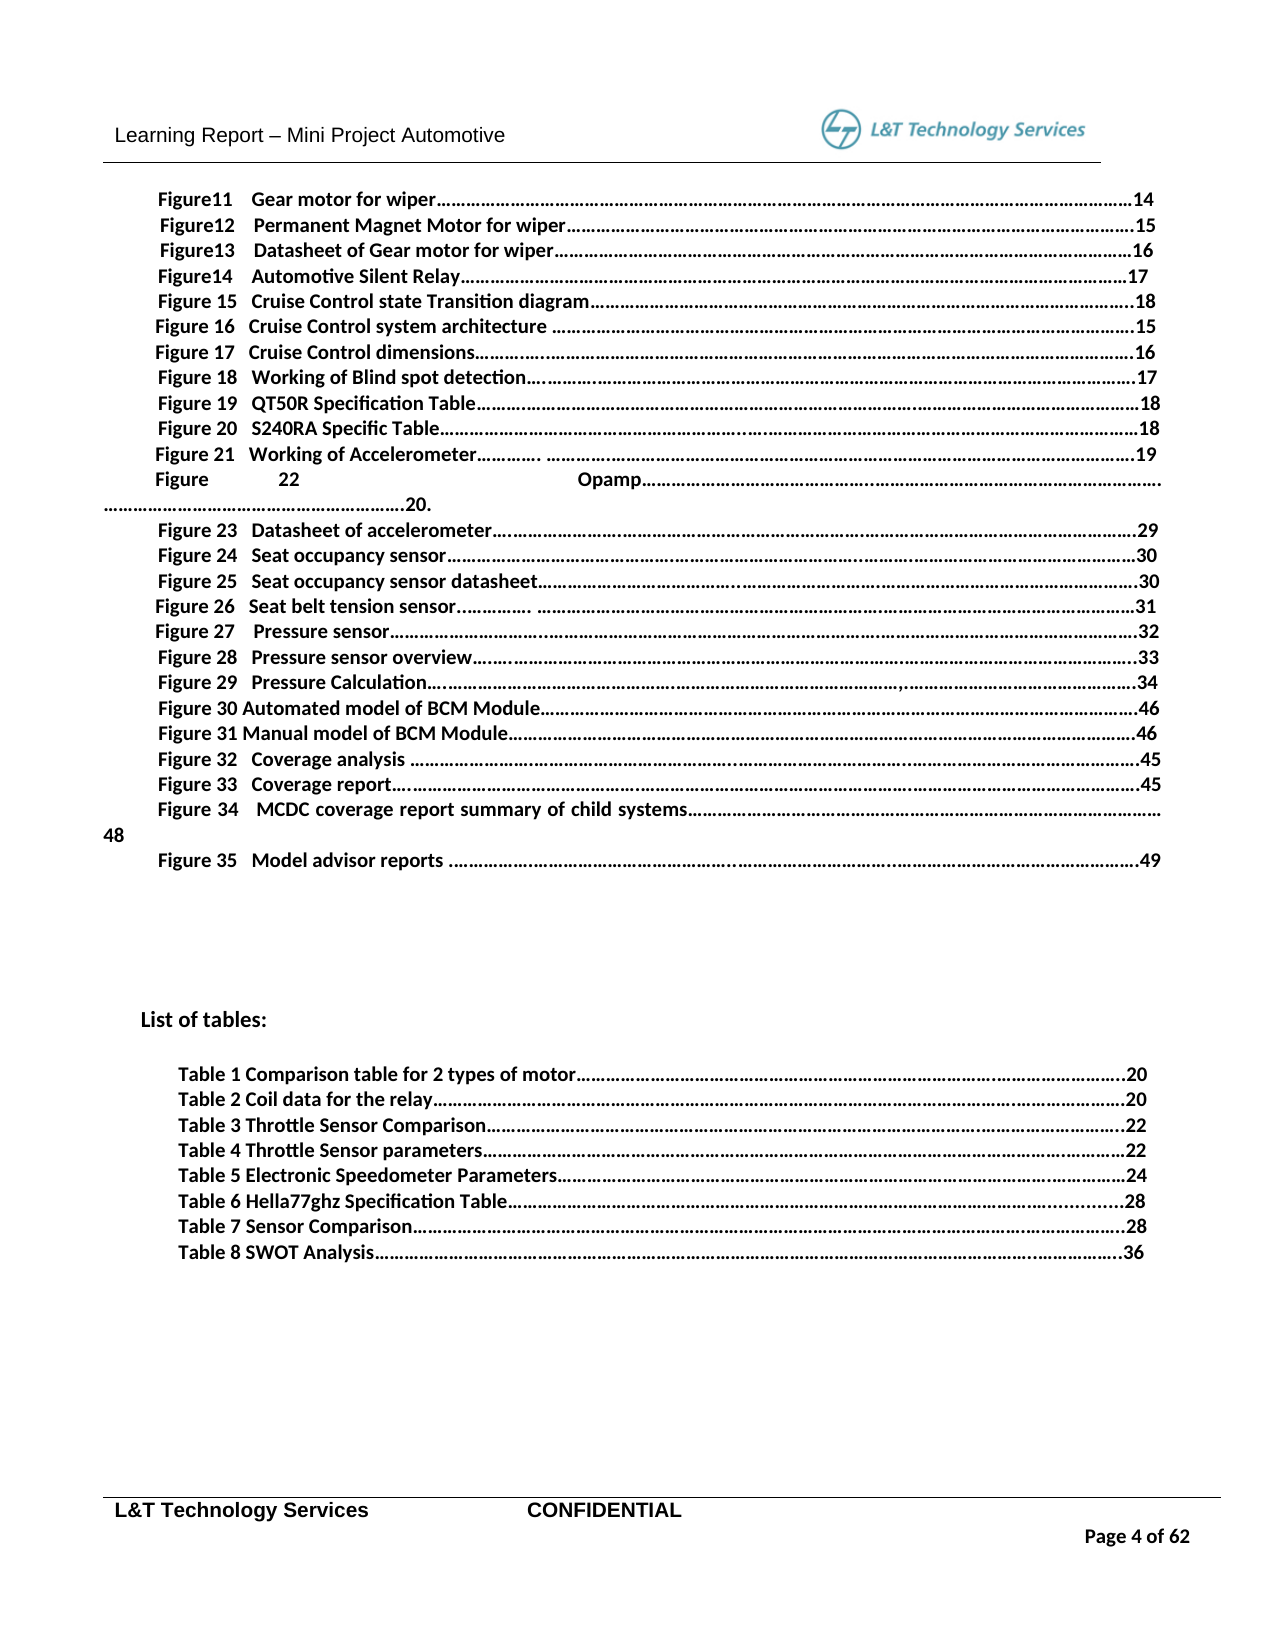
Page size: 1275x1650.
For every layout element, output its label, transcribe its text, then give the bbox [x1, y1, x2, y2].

text Figure 33 Coverage report….……………………………………….……………………………………………….……………………………………….45 [103, 771, 1162, 797]
text Figure14 Automotive Silent Relay………………………………………………………………………………………………………………………17 [103, 263, 1162, 288]
list Figure 26 Seat belt tension sensor..…………. …………………………………………………………….……………………………………………31 [103, 593, 1162, 619]
text Figure 31 Manual model of BCM Module……………………………………………………………………………………………………………….46 [103, 720, 1162, 746]
text Table 3 Throttle Sensor Comparison……………………………………………………………………………………….………………………..22 [103, 1112, 1162, 1137]
text Figure 18 Working of Blind spot detection….……….……………………………………………………………………………………………….17 [103, 364, 1162, 390]
text Figure 23 Datasheet of accelerometer….………………….………………………………………….……………………………………………….29 [103, 517, 1162, 542]
text Figure 19 QT50R Specification Table……….…………………………………………………………………….………………………………………18 [103, 390, 1162, 415]
text Figure 28 Pressure sensor overview….….…………………………………………………………………….………………………………………..33 [103, 644, 1162, 669]
text Figure 35 Model advisor reports .…………….…………………………………..…………………………..………………………………………….49 [103, 847, 1162, 873]
text Table 6 Hella77ghz Specification Table…………………………………………………………………………………………….…..............28 [507, 1188, 1162, 1213]
text Figure 20 S240RA Specific Table……………………………………………………..….…………………………………………………………………18 [103, 415, 1162, 441]
list Figure 17 Cruise Control dimensions……….…..……………………………………………………………………………………………………….16 [103, 339, 1162, 364]
text Figure 24 Seat occupancy sensor……………………………………….………………………………..……….………………………………………30 [103, 542, 1162, 568]
text Table 8 SWOT Analysis……………………………………………………………………………………………………………………..……………..36 [103, 1239, 1162, 1264]
text Figure 15 Cruise Control state Transition diagram………………………………………………………………………………………………..18 [103, 288, 1162, 314]
list Figure13 Datasheet of Gear motor for wiper………………………………………………………………………………………………………16 [103, 237, 1162, 263]
text Table 5 Electronic Speedometer Parameters……………………………………………………………………………………….……………24 [103, 1163, 1162, 1188]
text Table 1 Comparison table for 2 types of motor………………………………………………………………………….……………………..20 [103, 1061, 1162, 1086]
text Table 7 Sensor Comparison…………………………………………………………………………………………………………….………………..28 [103, 1213, 1162, 1239]
text Figure 32 Coverage analysis …………………….…………………………………..……………………………..……………………………………….45 [103, 746, 1162, 771]
text Table 2 Coil data for the relay……………………………………………………………………………………………………….………………….20 [103, 1086, 1162, 1112]
list Figure 16 Cruise Control system architecture ……………………………………………………………………………………………………….15 [103, 314, 1162, 339]
text Figure 29 Pressure Calculation….……………………………………….………………………………………,.……………………………………….34 [103, 669, 1162, 695]
text Table 4 Throttle Sensor parameters……………………………………………………………………………………………………….…………22 [103, 1137, 1162, 1163]
list Figure 22 Opamp………………………………………..………………………………………………….…………………………………………………….20. [103, 466, 1162, 517]
text Figure 34 MCDC coverage report summary of child systems……………………………………………………………………………………48 [103, 797, 1162, 847]
text Figure 30 Automated model of BCM Module………………………………………………………………………………………………………….46 [103, 695, 1162, 720]
list Figure 27 Pressure sensor…………………………..………………………………………………………….…………………………………………….32 [103, 619, 1162, 644]
text Figure11 Gear motor for wiper……………………………………………………………………………………………………………………………14 [103, 187, 1162, 212]
text List of tables: [103, 1005, 1162, 1033]
list Figure 21 Working of Accelerometer…………. ………….…………………………………………………………………………………………….19 [103, 441, 1162, 466]
list Figure12 Permanent Magnet Motor for wiper…………………………………………………………………………………………………….15 [103, 212, 1162, 237]
text Figure 25 Seat occupancy sensor datasheet…………………………………..……………………….…………………………………………….30 [103, 568, 1162, 593]
